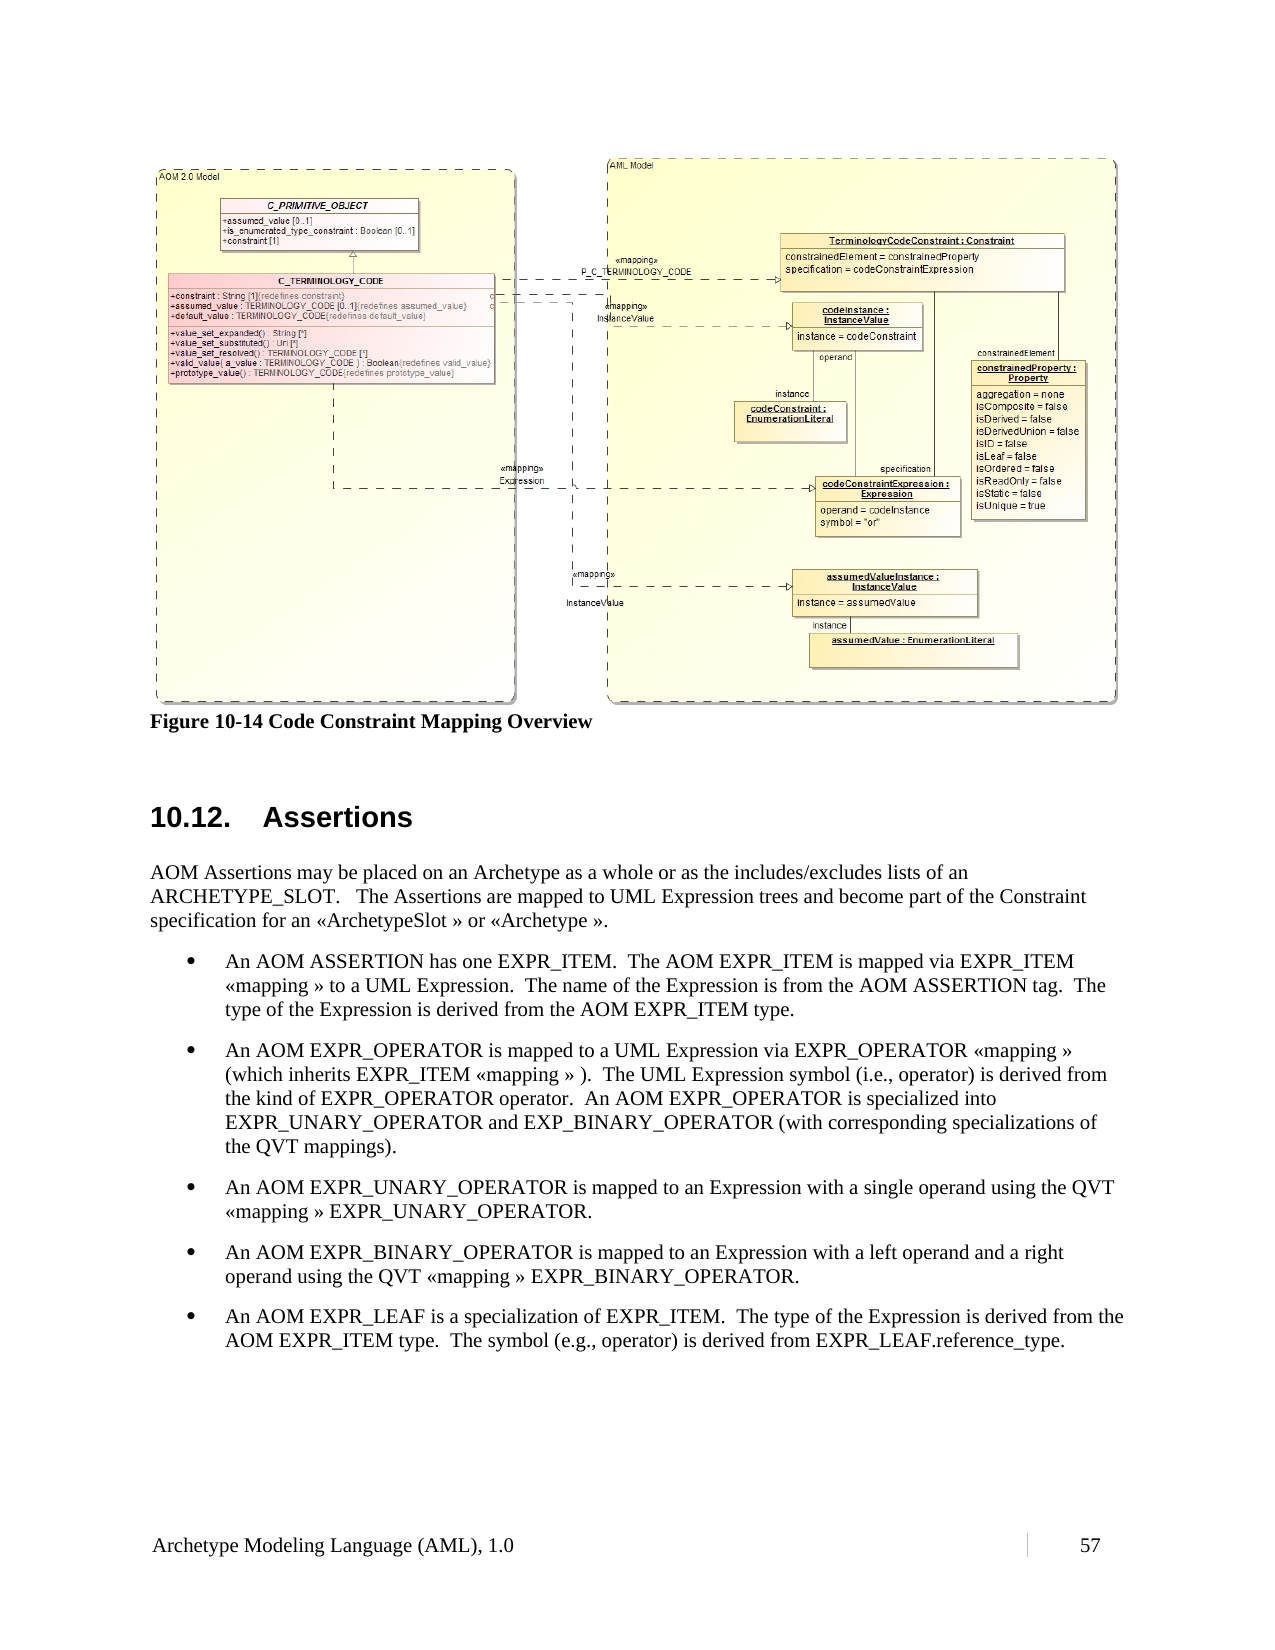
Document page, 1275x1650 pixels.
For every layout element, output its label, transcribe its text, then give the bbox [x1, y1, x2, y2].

list An AOM EXPR_BINARY_OPERATOR is mapped to an Expression with a left operand and a right operand using the QVT «mapping » EXPR_BINARY_OPERATOR. [187, 1239, 1125, 1288]
text AOM Assertions may be placed on an Archetype as a whole or as the includes/excludes lists of an ARCHETYPE_SLOT. The Assertions are mapped to UML Expression trees and become part of the Constraint specification for an «ArchetypeSlot » or «Archetype ». [150, 860, 1125, 932]
subtitle Assertions [150, 799, 1125, 833]
list An AOM EXPR_OPERATOR is mapped to a UML Expression via EXPR_OPERATOR «mapping » (which inherits EXPR_ITEM «mapping » ). The UML Expression symbol (i.e., operator) is derived from the kind of EXPR_OPERATOR operator. An AOM EXPR_OPERATOR is specialized into EXPR_UNARY_OPERATOR and EXP_BINARY_OPERATOR (with corresponding specializations of the QVT mappings). [187, 1038, 1125, 1158]
picture [150, 150, 1125, 710]
text Figure 10-14 Code Constraint Mapping Overview [150, 710, 1125, 733]
list An AOM EXPR_UNARY_OPERATOR is mapped to an Expression with a single operand using the QVT «mapping » EXPR_UNARY_OPERATOR. [187, 1175, 1125, 1223]
list An AOM ASSERTION has one EXPR_ITEM. The AOM EXPR_ITEM is mapped via EXPR_ITEM «mapping » to a UML Expression. The name of the Expression is from the AOM ASSERTION tag. The type of the Expression is derived from the AOM EXPR_ITEM type. [187, 949, 1125, 1021]
list An AOM EXPR_LEAF is a specialization of EXPR_ITEM. The type of the Expression is derived from the AOM EXPR_ITEM type. The symbol (e.g., operator) is derived from EXPR_LEAF.reference_type. [187, 1304, 1125, 1352]
